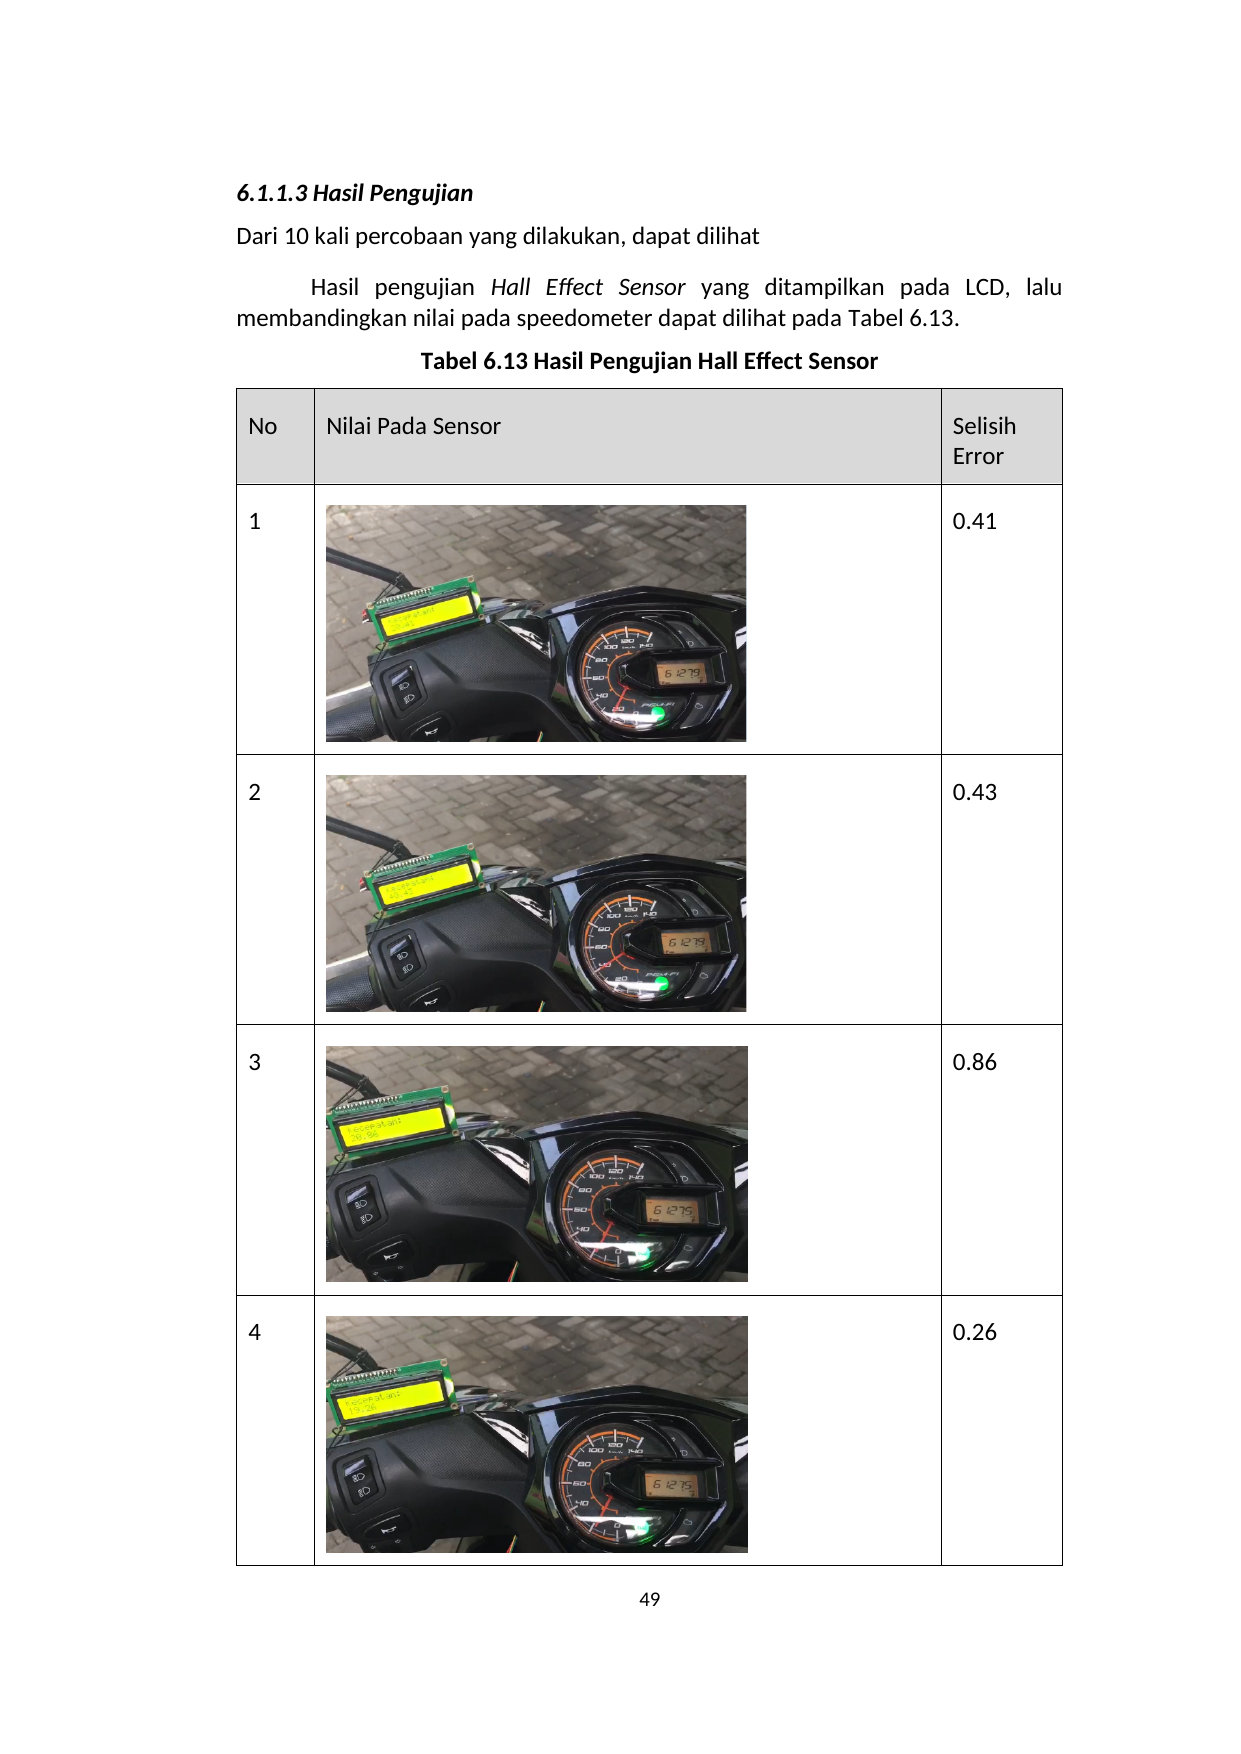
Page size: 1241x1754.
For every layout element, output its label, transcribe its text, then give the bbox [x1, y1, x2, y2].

table_cell 1 [237, 485, 314, 754]
table_header Nilai Pada Sensor [315, 389, 941, 483]
table_cell 0.43 [942, 755, 1062, 1024]
picture [326, 1046, 748, 1282]
table_cell [315, 755, 941, 1024]
table_cell 4 [237, 1296, 314, 1565]
table_cell 3 [237, 1025, 314, 1294]
table_cell [315, 485, 941, 754]
picture [326, 505, 747, 742]
table_header No [237, 389, 314, 483]
table_header Selisih Error [942, 389, 1062, 483]
table_cell [315, 1025, 941, 1294]
subtitle Hasil Pengujian [236, 177, 1063, 208]
picture [326, 775, 747, 1012]
picture [326, 1316, 748, 1553]
table_cell [315, 1296, 941, 1565]
table_cell 0.86 [942, 1025, 1062, 1294]
table_cell 0.41 [942, 485, 1062, 754]
table_cell 2 [237, 755, 314, 1024]
table_cell 0.26 [942, 1296, 1062, 1565]
text Dari 10 kali percobaan yang dilakukan, dapat dilihat [236, 220, 1063, 251]
